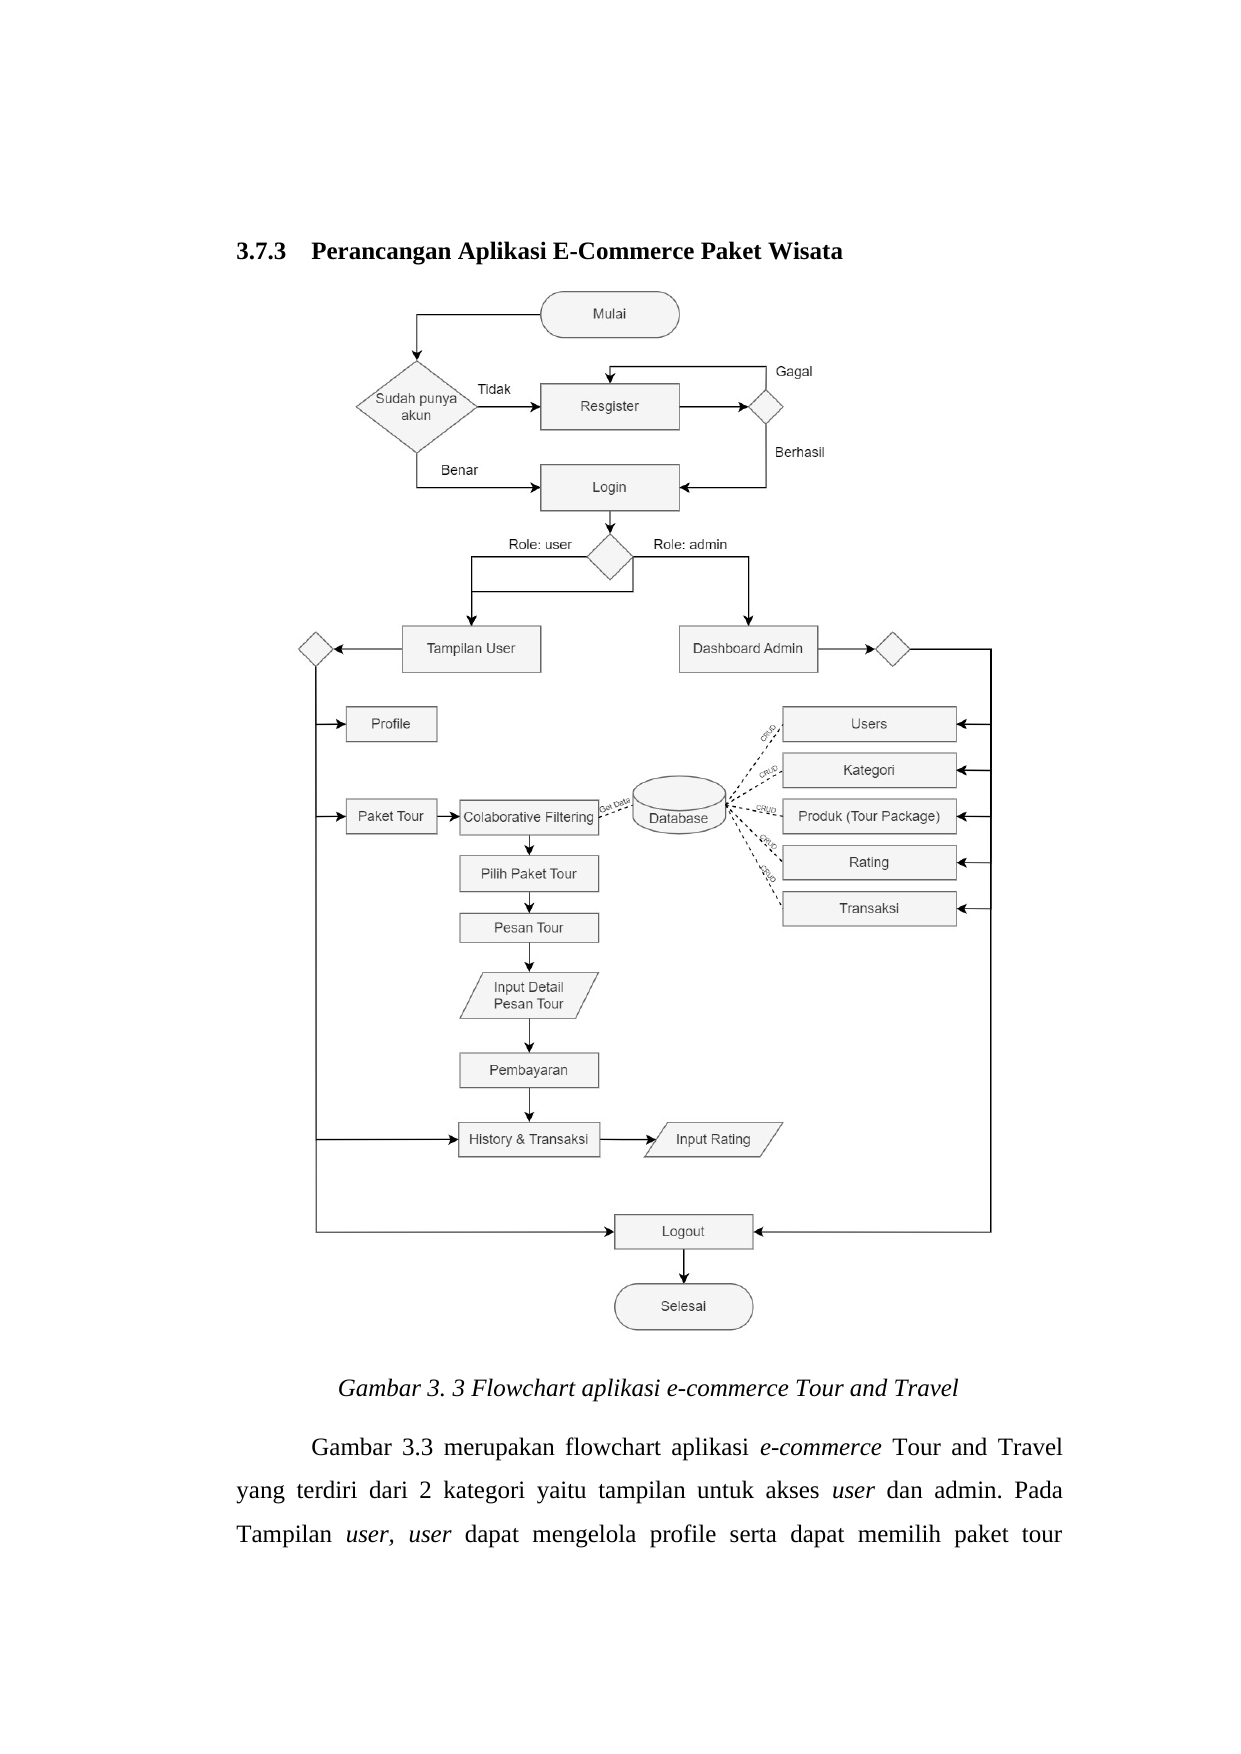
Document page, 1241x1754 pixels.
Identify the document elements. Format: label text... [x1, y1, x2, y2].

text Gambar 3. 3 Flowchart aplikasi e-commerce Tour and Travel [236, 1373, 1063, 1401]
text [236, 1432, 1063, 1547]
picture [286, 279, 1013, 1342]
subtitle Perancangan Aplikasi E-Commerce Paket Wisata [236, 236, 1063, 265]
